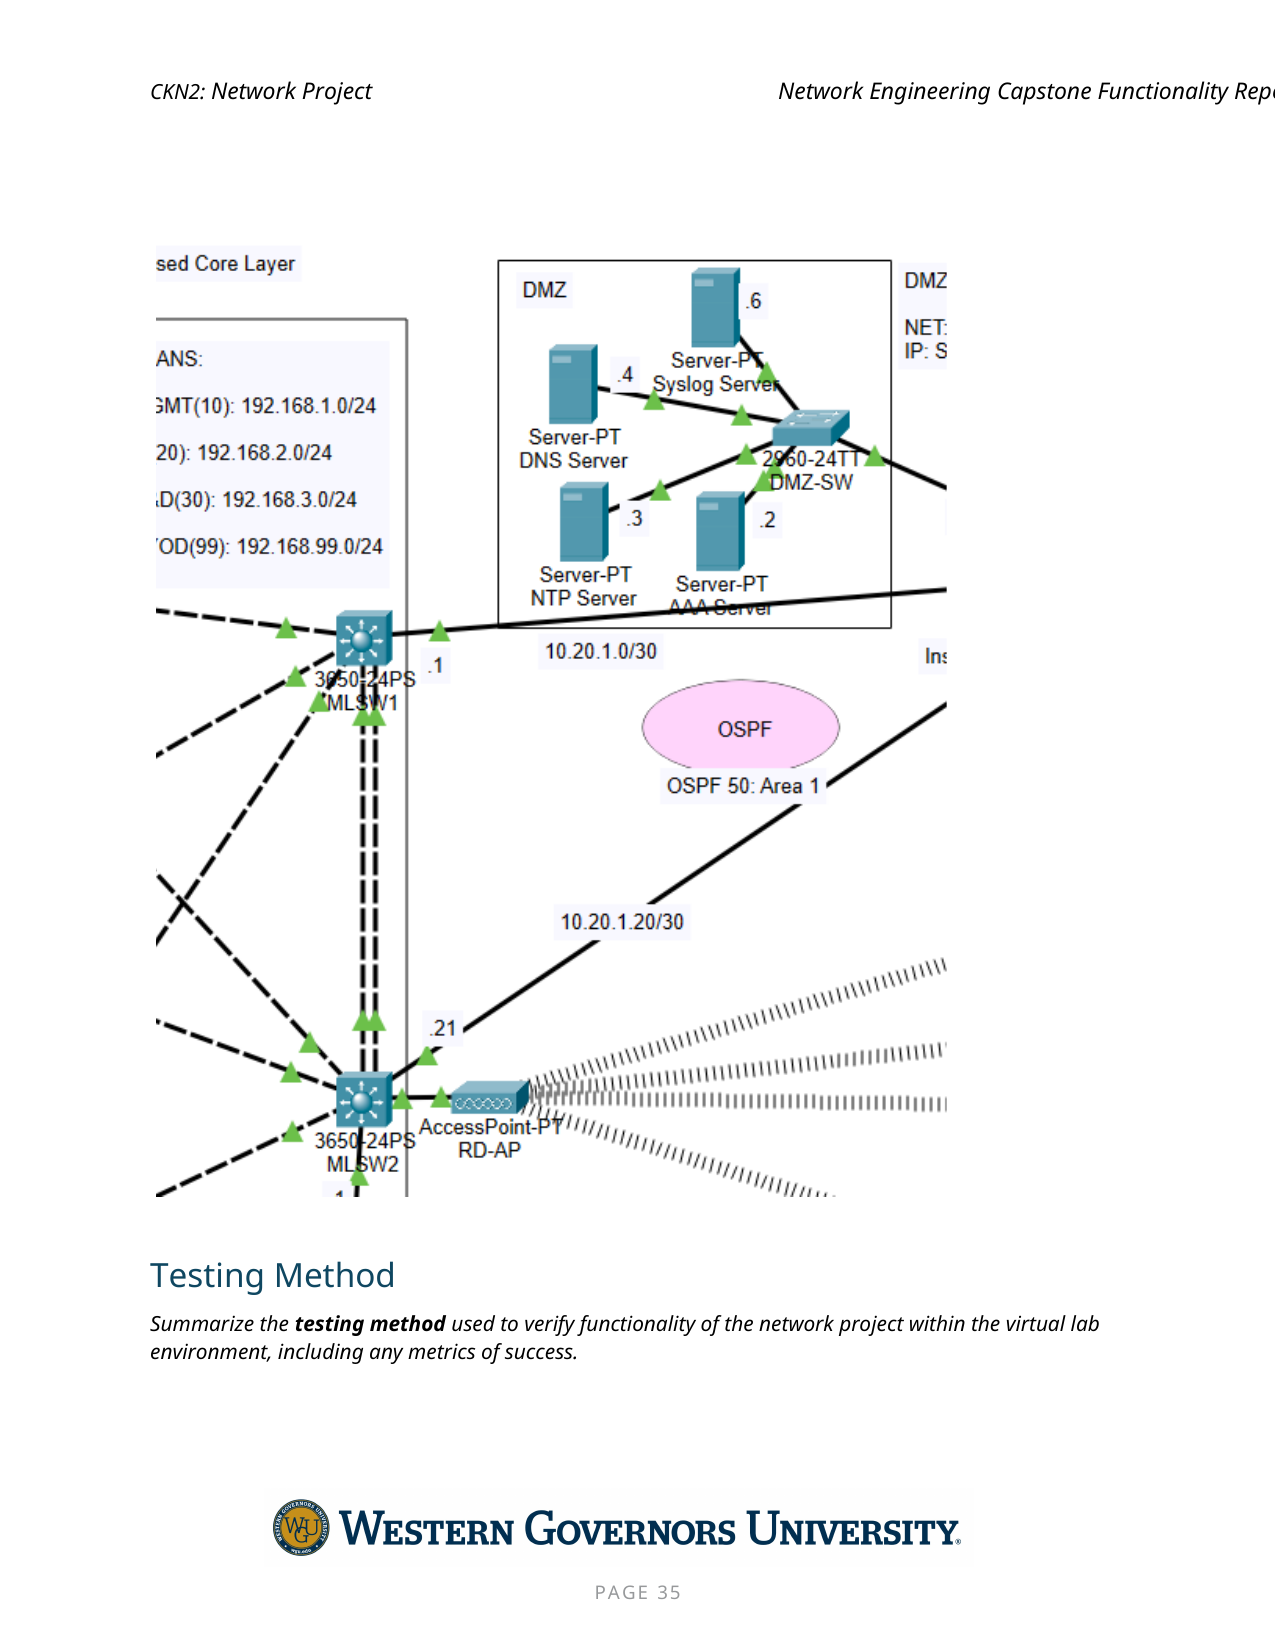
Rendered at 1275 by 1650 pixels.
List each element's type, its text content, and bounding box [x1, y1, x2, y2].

subtitle Testing Method [150, 1252, 1125, 1297]
picture [156, 150, 947, 1197]
text Summarize the testing method used to verify functionality of the network project within the virtual lab environment, including any metrics of success. [150, 1309, 1125, 1366]
picture [263, 1488, 974, 1567]
